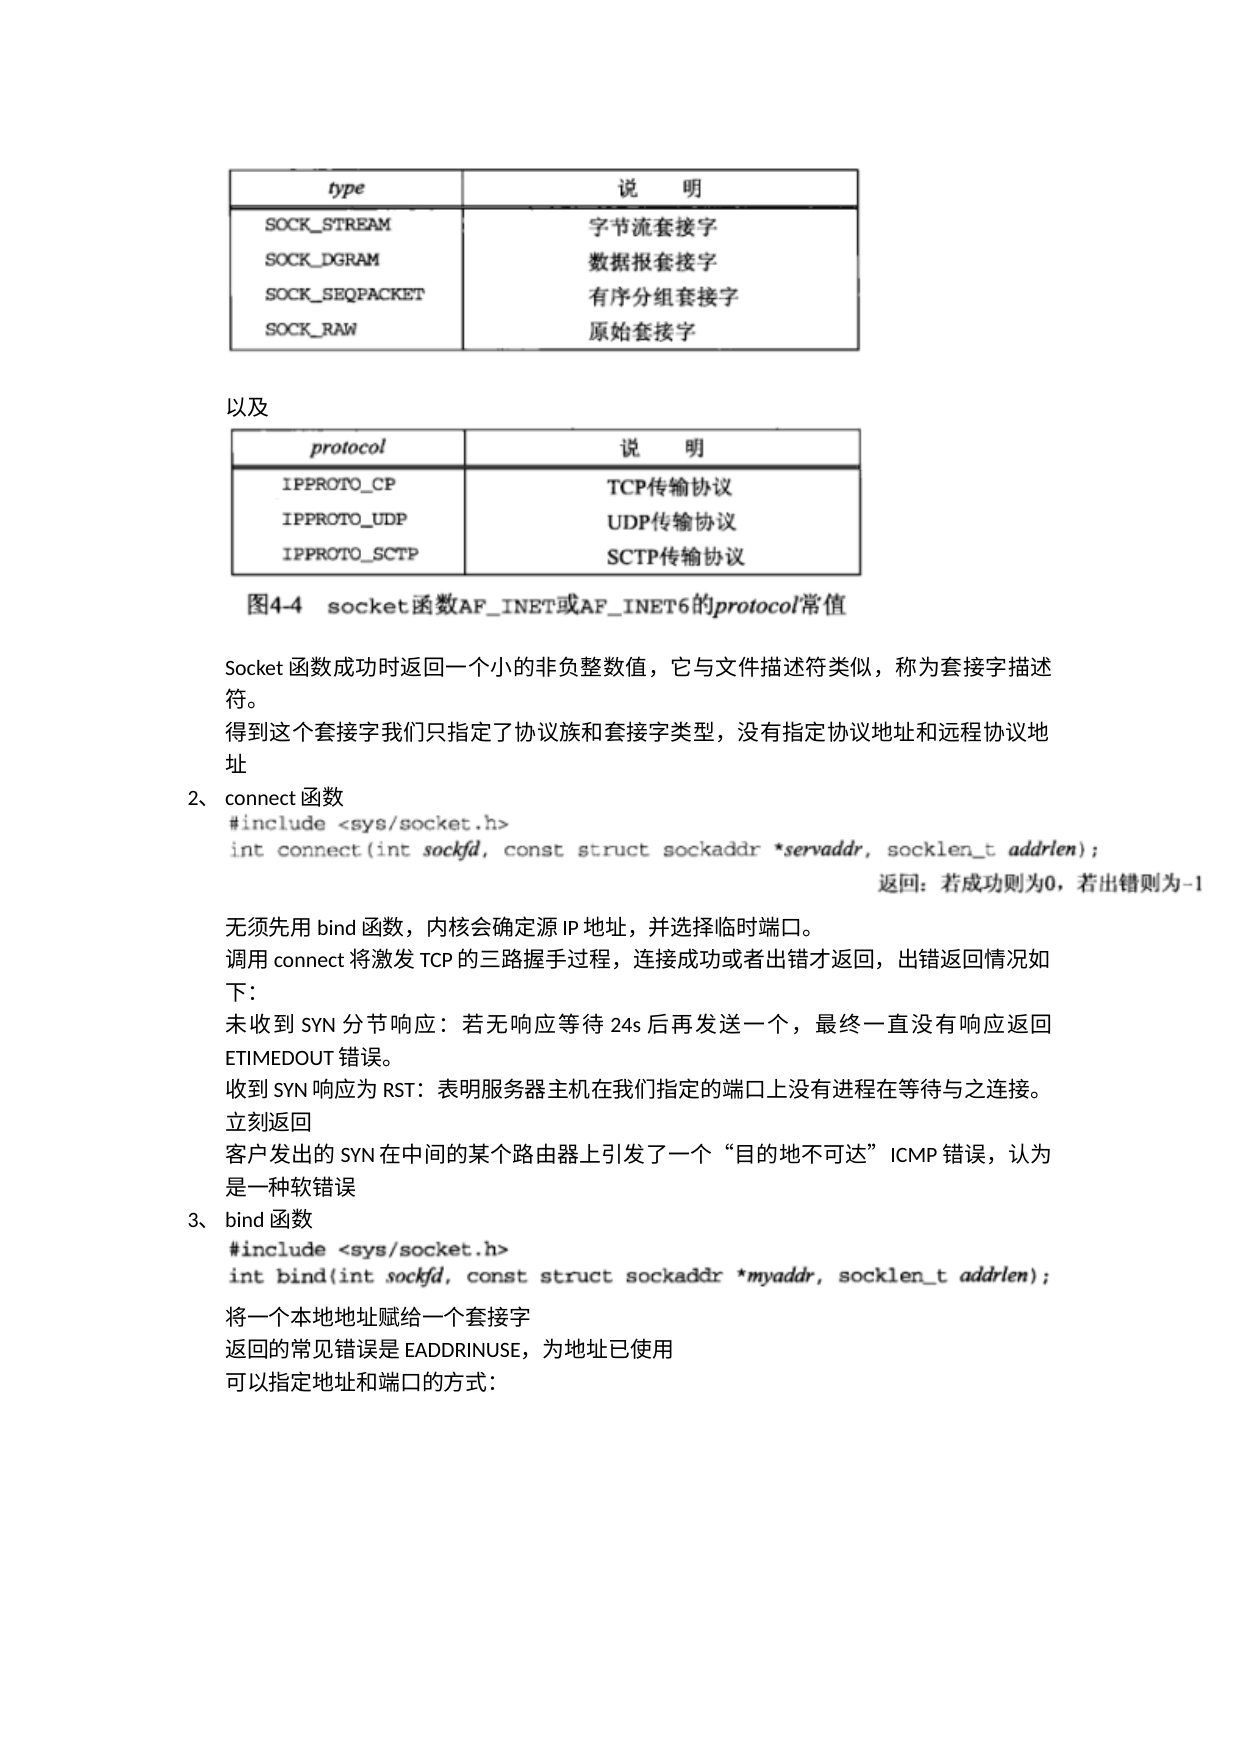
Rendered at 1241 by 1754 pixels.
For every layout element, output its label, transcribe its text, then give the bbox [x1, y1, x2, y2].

list 无须先用bind函数，内核会确定源IP地址，并选择临时端口。 [225, 909, 1053, 942]
list 得到这个套接字我们只指定了协议族和套接字类型，没有指定协议地址和远程协议地址 [225, 714, 1053, 779]
list 可以指定地址和端口的方式： [225, 1364, 1053, 1397]
list connect函数 [187, 779, 1053, 812]
list 收到SYN响应为RST：表明服务器主机在我们指定的端口上没有进程在等待与之连接。立刻返回 [225, 1072, 1053, 1137]
list 调用connect将激发TCP的三路握手过程，连接成功或者出错才返回，出错返回情况如下： [225, 942, 1053, 1007]
list 未收到SYN分节响应：若无响应等待24s后再发送一个，最终一直没有响应返回ETIMEDOUT错误。 [225, 1007, 1053, 1072]
list 返回的常见错误是EADDRINUSE，为地址已使用 [225, 1332, 1053, 1364]
list Socket函数成功时返回一个小的非负整数值，它与文件描述符类似，称为套接字描述符。 [225, 649, 1053, 714]
list 客户发出的SYN在中间的某个路由器上引发了一个“目的地不可达”ICMP错误，认为是一种软错误 [225, 1137, 1053, 1202]
list 以及 [225, 389, 1053, 422]
list bind函数 [187, 1202, 1053, 1234]
list 将一个本地地址赋给一个套接字 [225, 1299, 1053, 1332]
